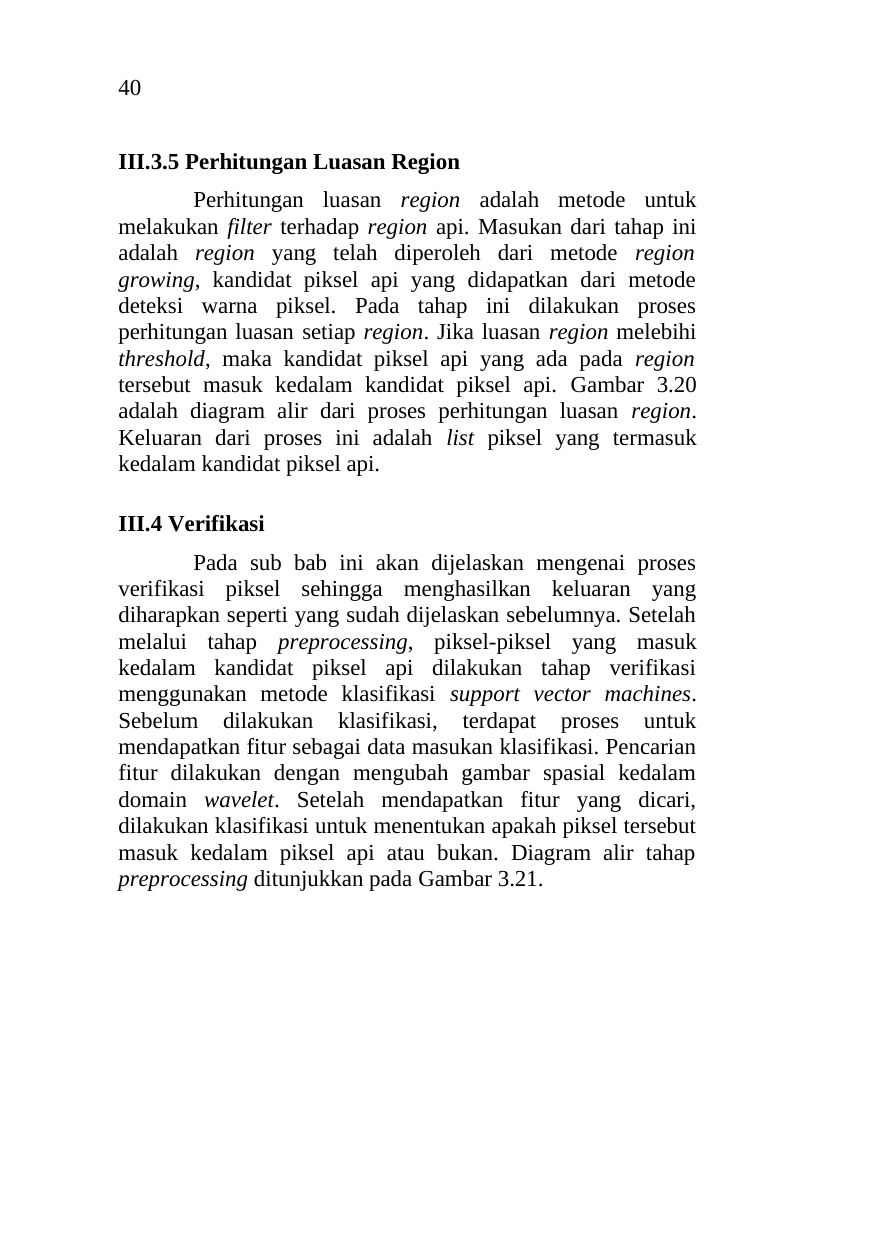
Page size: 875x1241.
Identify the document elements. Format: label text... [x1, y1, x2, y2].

subtitle Perhitungan Luasan Region [118, 148, 697, 174]
subtitle Verifikasi [118, 510, 697, 536]
